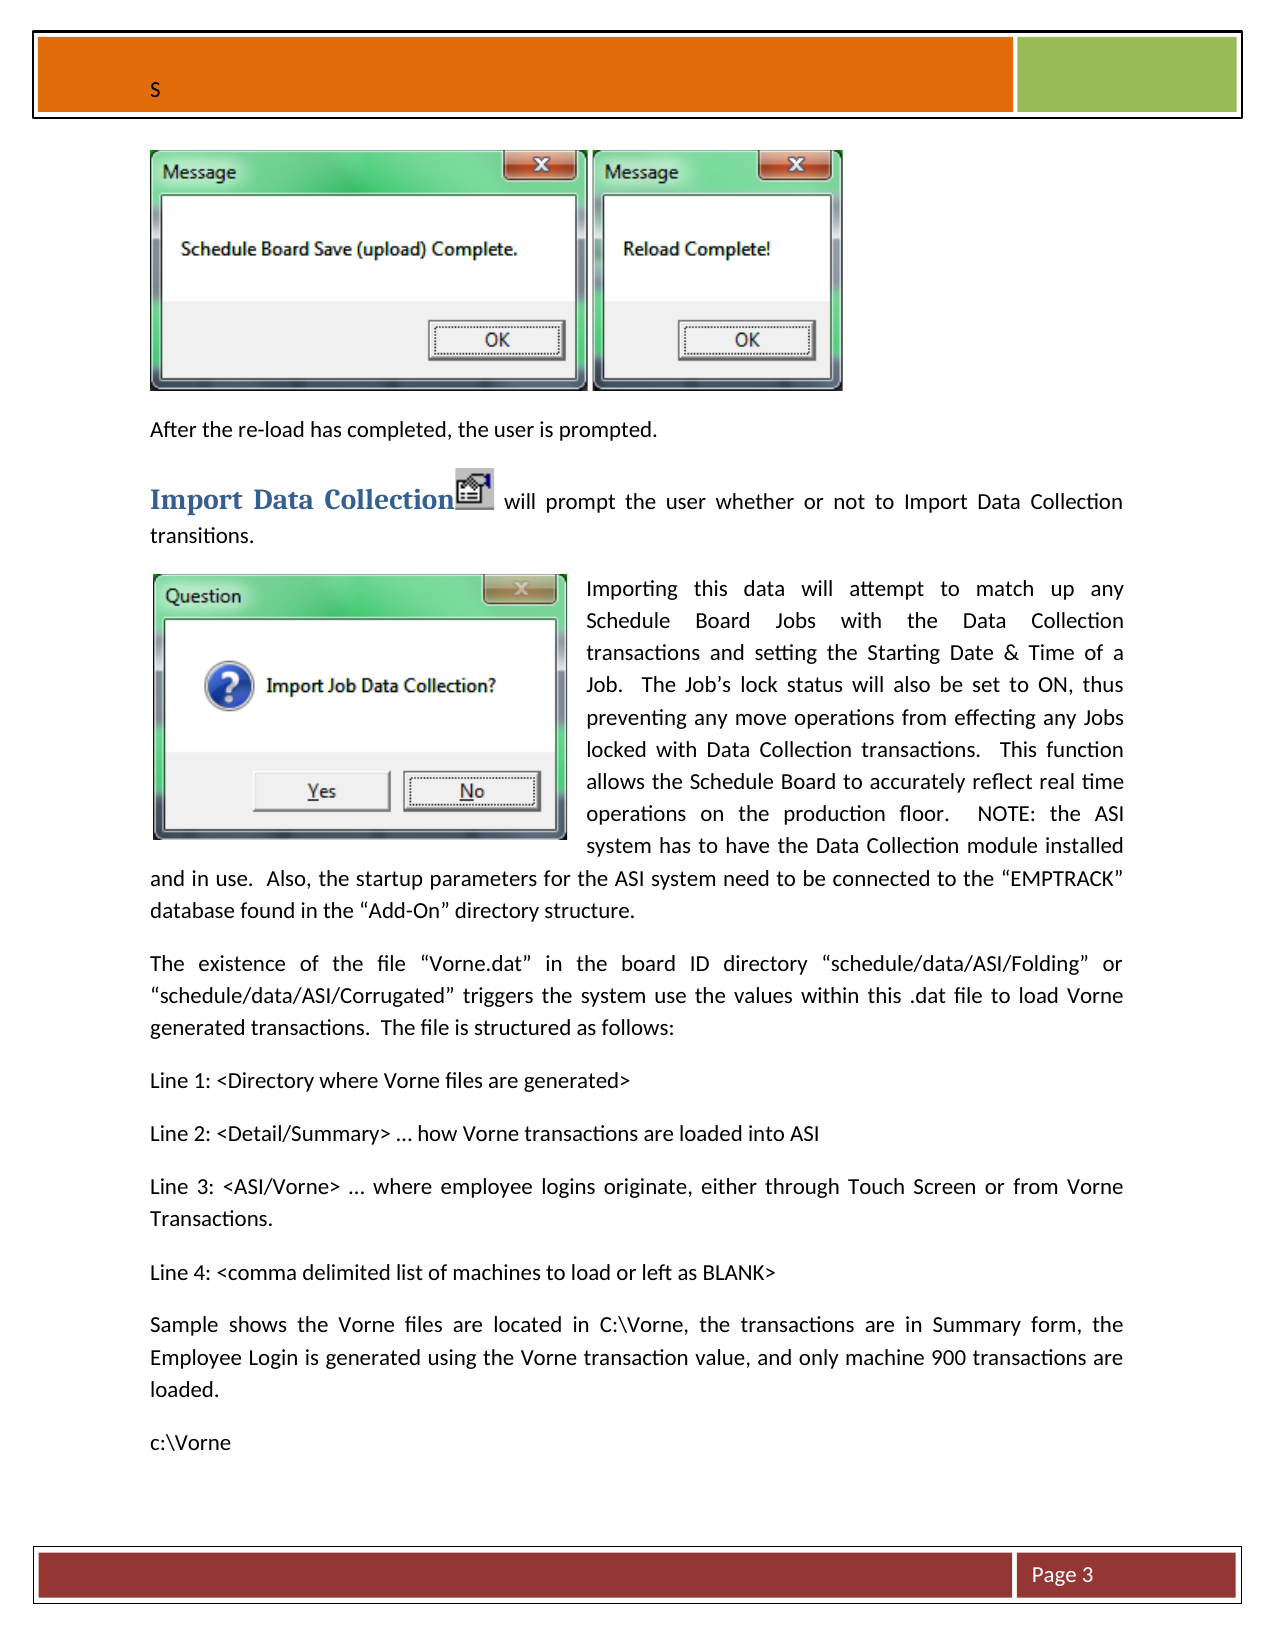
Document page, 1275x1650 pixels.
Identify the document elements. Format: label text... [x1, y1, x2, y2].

text After the re-load has completed, the user is prompted. [150, 416, 1125, 444]
text Line 1: <Directory where Vorne files are generated> [150, 1066, 1125, 1094]
text Import Data Collection will prompt the user whether or not to Import Data Collection transitions. [150, 469, 1125, 549]
picture [153, 574, 568, 840]
text Sample shows the Vorne files are located in C:\Vorne, the transactions are in Summary form, the Employee Login is generated using the Vorne transaction value, and only machine 900 transactions are loaded. [150, 1311, 1125, 1403]
picture [455, 468, 495, 510]
picture [592, 150, 843, 391]
picture [150, 150, 588, 391]
text Line 3: <ASI/Vorne> … where employee logins originate, either through Touch Screen or from Vorne Transactions. [150, 1172, 1125, 1233]
text Line 2: <Detail/Summary> … how Vorne transactions are loaded into ASI [150, 1119, 1125, 1147]
text Line 4: <comma delimited list of machines to load or left as BLANK> [150, 1258, 1125, 1286]
text c:\Vorne [150, 1428, 1125, 1456]
text The existence of the file “Vorne.dat” in the board ID directory “schedule/data/ASI/Folding” or “schedule/data/ASI/Corrugated” triggers the system use the values within this .dat file to load Vorne generated transactions. The file is structured as follows: [150, 949, 1125, 1041]
